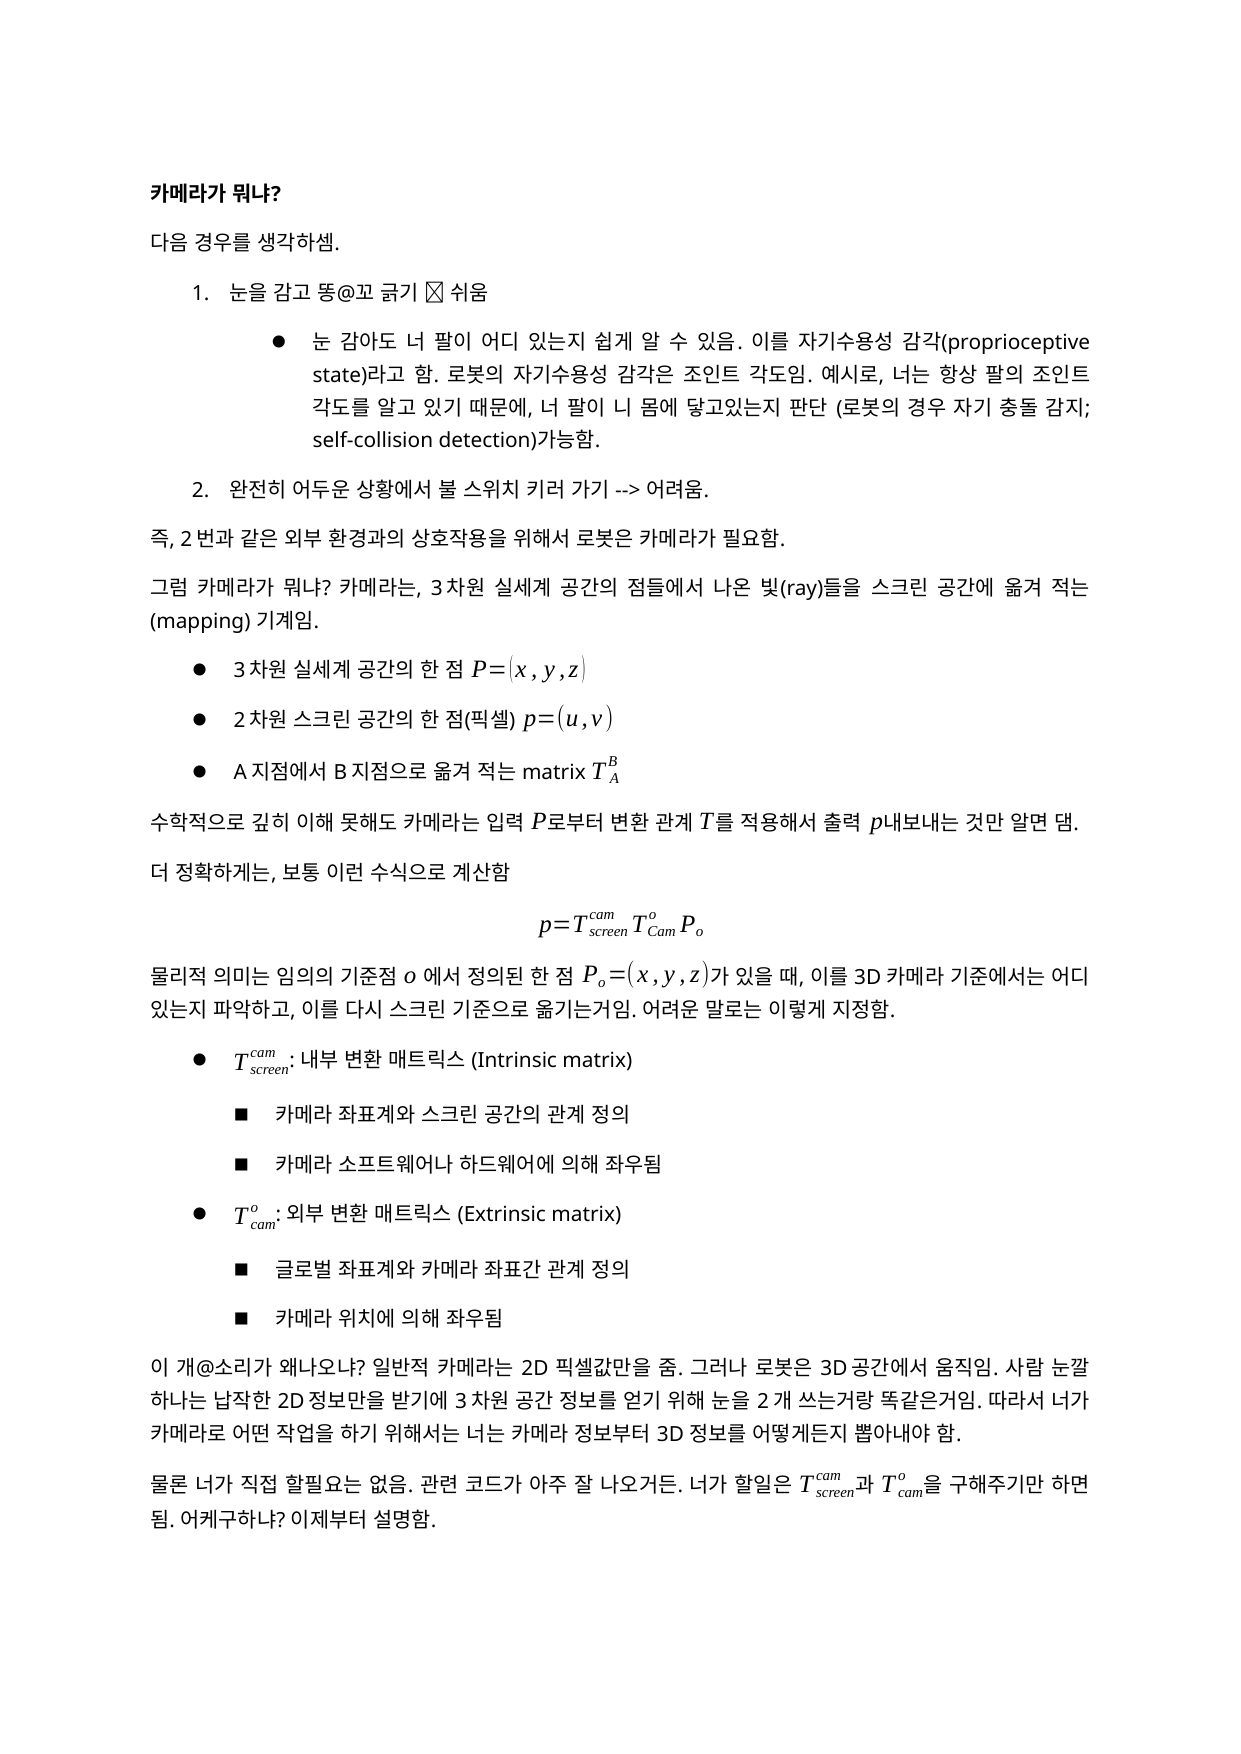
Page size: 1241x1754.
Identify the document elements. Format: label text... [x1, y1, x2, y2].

list : 외부 변환 매트릭스 (Extrinsic matrix) [192, 1197, 1090, 1234]
list 눈을 감고 똥@꼬 긁기 쉬움 [192, 276, 1090, 306]
list 2차원 스크린 공간의 한 점(픽셀) [192, 703, 1090, 734]
text 그럼 카메라가 뭐냐? 카메라는, 3차원 실세계 공간의 점들에서 나온 빛(ray)들을 스크린 공간에 옮겨 적는(mapping) 기계임. [150, 572, 1090, 634]
list 글로벌 좌표계와 카메라 좌표간 관계 정의 [233, 1253, 1090, 1283]
list 카메라 좌표계와 스크린 공간의 관계 정의 [233, 1099, 1090, 1129]
list 카메라 위치에 의해 좌우됨 [233, 1302, 1090, 1332]
list 완전히 어두운 상황에서 불 스위치 키러 가기 --> 어려움. [192, 473, 1090, 503]
text 즉, 2번과 같은 외부 환경과의 상호작용을 위해서 로봇은 카메라가 필요함. [150, 522, 1090, 552]
text 물론 너가 직접 할필요는 없음. 관련 코드가 아주 잘 나오거든. 너가 할일은 과 을 구해주기만 하면 됨. 어케구하냐? 이제부터 설명함. [150, 1466, 1090, 1534]
list A지점에서 B지점으로 옮겨 적는 matrix [192, 753, 1090, 788]
list 더 정확하게는, 보통 이런 수식으로 계산함 [150, 856, 1090, 886]
list 수학적으로 깊히 이해 못해도 카메라는 입력 로부터 변환 관계 를 적용해서 출력 내보내는 것만 알면 댐. [150, 807, 1090, 837]
text 카메라가 뭐냐? [150, 177, 1090, 207]
list 카메라 소프트웨어나 하드웨어에 의해 좌우됨 [233, 1148, 1090, 1178]
list 눈 감아도 너 팔이 어디 있는지 쉽게 알 수 있음. 이를 자기수용성 감각(proprioceptive state)라고 함. 로봇의 자기수용성 감각은 조인트 각도임. 예시로, 너는 항상 팔의 조인트 각도를 알고 있기 때문에, 너 팔이 니 몸에 닿고있는지 판단 (로봇의 경우 자기 충돌 감지; self-collision detection)가능함. [271, 325, 1090, 454]
text 다음 경우를 생각하셈. [150, 227, 1090, 257]
list 3차원 실세계 공간의 한 점 [192, 654, 1090, 684]
list : 내부 변환 매트릭스 (Intrinsic matrix) [192, 1043, 1090, 1079]
list 물리적 의미는 임의의 기준점 에서 정의된 한 점 가 있을 때, 이를 3D 카메라 기준에서는 어디 있는지 파악하고, 이를 다시 스크린 기준으로 옮기는거임. 어려운 말로는 이렇게 지정함. [150, 959, 1090, 1024]
text 이 개@소리가 왜나오냐? 일반적 카메라는 2D 픽셀값만을 줌. 그러나 로봇은 3D공간에서 움직임. 사람 눈깔 하나는 납작한 2D정보만을 받기에 3차원 공간 정보를 얻기 위해 눈을 2개 쓰는거랑 똑같은거임. 따라서 너가 카메라로 어떤 작업을 하기 위해서는 너는 카메라 정보부터 3D 정보를 어떻게든지 뽑아내야 함. [150, 1351, 1090, 1447]
